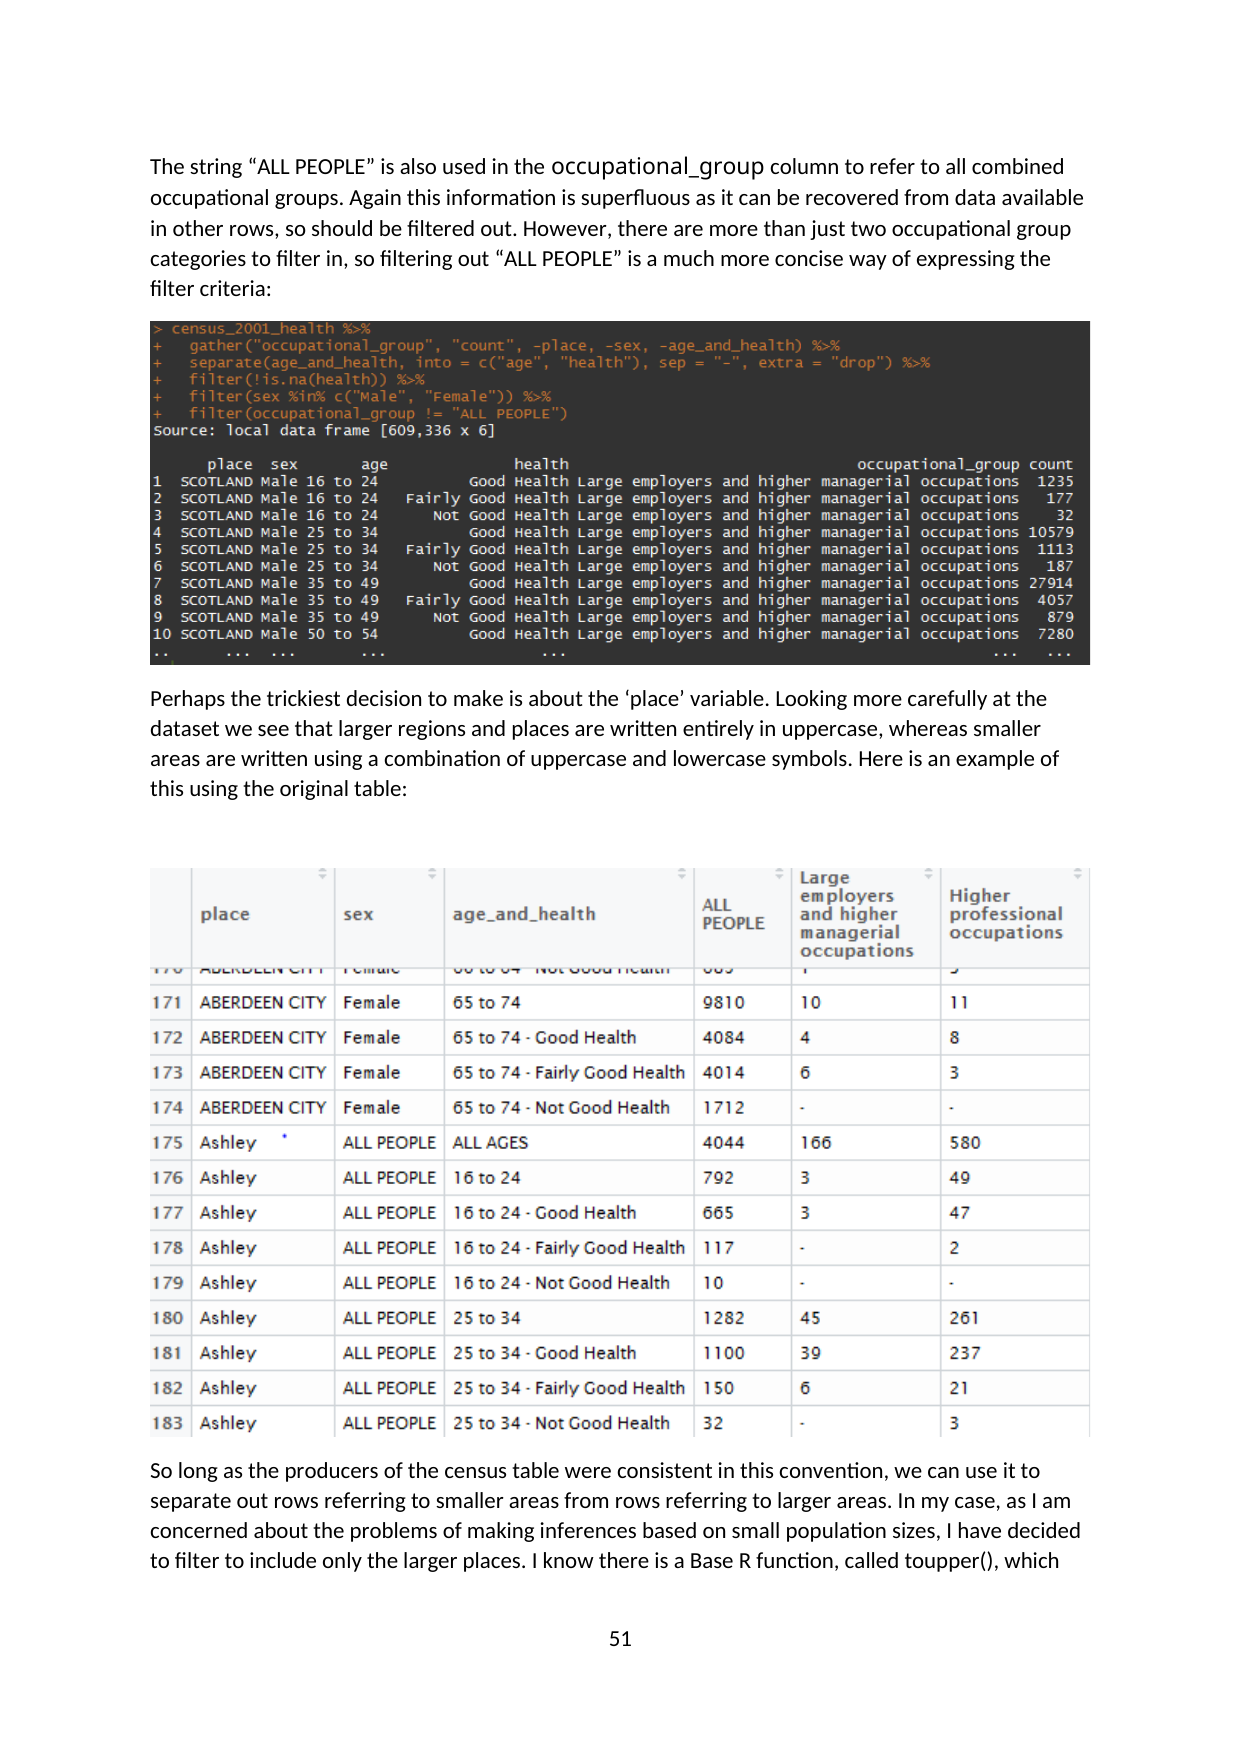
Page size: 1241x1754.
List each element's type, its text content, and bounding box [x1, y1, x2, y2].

text The string “ALL PEOPLE” is also used in the occupational_group column to refer to all combined occupational groups. Again this information is superfluous as it can be recovered from data available in other rows, so should be filtered out. However, there are more than just two occupational group categories to filter in, so filtering out “ALL PEOPLE” is a much more concise way of expressing the filter criteria: [150, 150, 1090, 302]
text Perhaps the trickiest decision to make is about the ‘place’ variable. Looking more carefully at the dataset we see that larger regions and places are written entirely in uppercase, whereas smaller areas are written using a combination of uppercase and lowercase symbols. Here is an example of this using the original table: [150, 684, 1090, 802]
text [150, 1456, 1090, 1574]
picture [150, 868, 1091, 1437]
picture [150, 321, 1091, 665]
